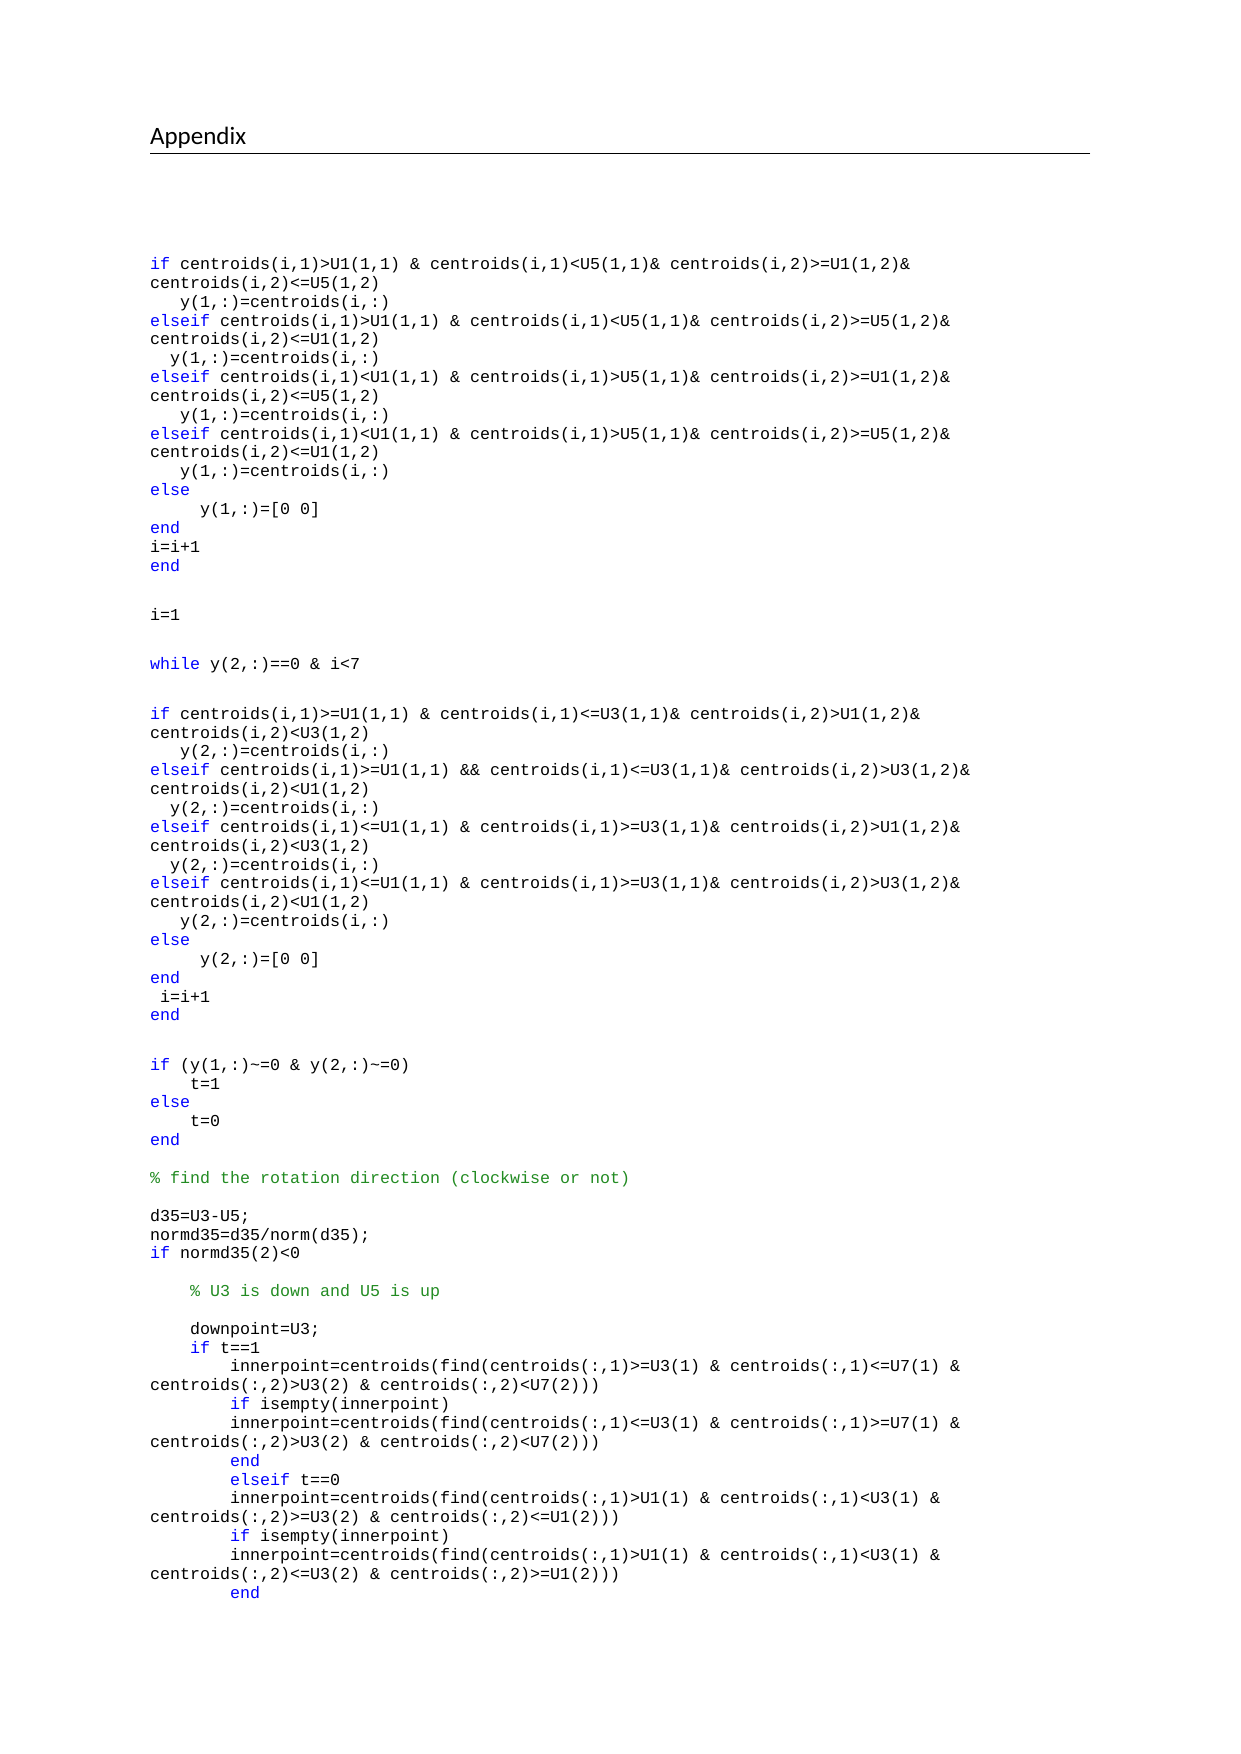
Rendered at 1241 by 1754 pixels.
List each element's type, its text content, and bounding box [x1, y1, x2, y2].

text end [150, 557, 1090, 576]
text y(1,:)=centroids(i,:) [150, 293, 1090, 312]
text if centroids(i,1)>U1(1,1) & centroids(i,1)<U5(1,1)& centroids(i,2)>=U1(1,2)& centroids(i,2)<=U5(1,2) [150, 256, 1090, 293]
text y(2,:)=centroids(i,:) [150, 913, 1090, 932]
text i=i+1 [150, 988, 1090, 1007]
text d35=U3-U5; [150, 1207, 1090, 1226]
text downpoint=U3; [150, 1320, 1090, 1339]
text innerpoint=centroids(find(centroids(:,1)<=U3(1) & centroids(:,1)>=U7(1) & centroids(:,2)>U3(2) & centroids(:,2)<U7(2))) [150, 1414, 1090, 1452]
text else [150, 932, 1090, 950]
text % find the rotation direction (clockwise or not) [150, 1169, 1090, 1188]
text end [150, 1132, 1090, 1151]
text normd35=d35/norm(d35); [150, 1226, 1090, 1245]
text i=1 [150, 607, 1090, 625]
text y(2,:)=centroids(i,:) [150, 856, 1090, 875]
text y(1,:)=centroids(i,:) [150, 406, 1090, 425]
text if normd35(2)<0 [150, 1245, 1090, 1264]
text end [150, 519, 1090, 538]
text y(2,:)=[0 0] [150, 950, 1090, 969]
text innerpoint=centroids(find(centroids(:,1)>U1(1) & centroids(:,1)<U3(1) & centroids(:,2)>=U3(2) & centroids(:,2)<=U1(2))) [150, 1490, 1090, 1528]
text elseif t==0 [150, 1471, 1090, 1490]
text if centroids(i,1)>=U1(1,1) & centroids(i,1)<=U3(1,1)& centroids(i,2)>U1(1,2)& centroids(i,2)<U3(1,2) [150, 705, 1090, 743]
text y(1,:)=centroids(i,:) [150, 350, 1090, 369]
text innerpoint=centroids(find(centroids(:,1)>U1(1) & centroids(:,1)<U3(1) & centroids(:,2)<=U3(2) & centroids(:,2)>=U1(2))) [150, 1547, 1090, 1584]
text t=0 [150, 1113, 1090, 1132]
text t=1 [150, 1075, 1090, 1094]
text elseif centroids(i,1)<U1(1,1) & centroids(i,1)>U5(1,1)& centroids(i,2)>=U1(1,2)& centroids(i,2)<=U5(1,2) [150, 369, 1090, 406]
text y(1,:)=centroids(i,:) [150, 463, 1090, 482]
text y(2,:)=centroids(i,:) [150, 743, 1090, 762]
text end [150, 1452, 1090, 1471]
text elseif centroids(i,1)<U1(1,1) & centroids(i,1)>U5(1,1)& centroids(i,2)>=U5(1,2)& centroids(i,2)<=U1(1,2) [150, 425, 1090, 463]
text if (y(1,:)~=0 & y(2,:)~=0) [150, 1056, 1090, 1075]
text y(2,:)=centroids(i,:) [150, 799, 1090, 818]
text if t==1 [150, 1339, 1090, 1358]
text elseif centroids(i,1)<=U1(1,1) & centroids(i,1)>=U3(1,1)& centroids(i,2)>U3(1,2)& centroids(i,2)<U1(1,2) [150, 875, 1090, 913]
text while y(2,:)==0 & i<7 [150, 656, 1090, 675]
text else [150, 1094, 1090, 1113]
text elseif centroids(i,1)>U1(1,1) & centroids(i,1)<U5(1,1)& centroids(i,2)>=U5(1,2)& centroids(i,2)<=U1(1,2) [150, 312, 1090, 350]
text end [150, 1584, 1090, 1603]
text elseif centroids(i,1)>=U1(1,1) && centroids(i,1)<=U3(1,1)& centroids(i,2)>U3(1,2)& centroids(i,2)<U1(1,2) [150, 762, 1090, 799]
text else [150, 482, 1090, 501]
text innerpoint=centroids(find(centroids(:,1)>=U3(1) & centroids(:,1)<=U7(1) & centroids(:,2)>U3(2) & centroids(:,2)<U7(2))) [150, 1358, 1090, 1396]
text if isempty(innerpoint) [150, 1528, 1090, 1547]
text i=i+1 [150, 538, 1090, 557]
text % U3 is down and U5 is up [150, 1283, 1090, 1301]
text end [150, 1007, 1090, 1026]
text elseif centroids(i,1)<=U1(1,1) & centroids(i,1)>=U3(1,1)& centroids(i,2)>U1(1,2)& centroids(i,2)<U3(1,2) [150, 818, 1090, 856]
text end [150, 969, 1090, 988]
text y(1,:)=[0 0] [150, 501, 1090, 519]
text if isempty(innerpoint) [150, 1396, 1090, 1414]
